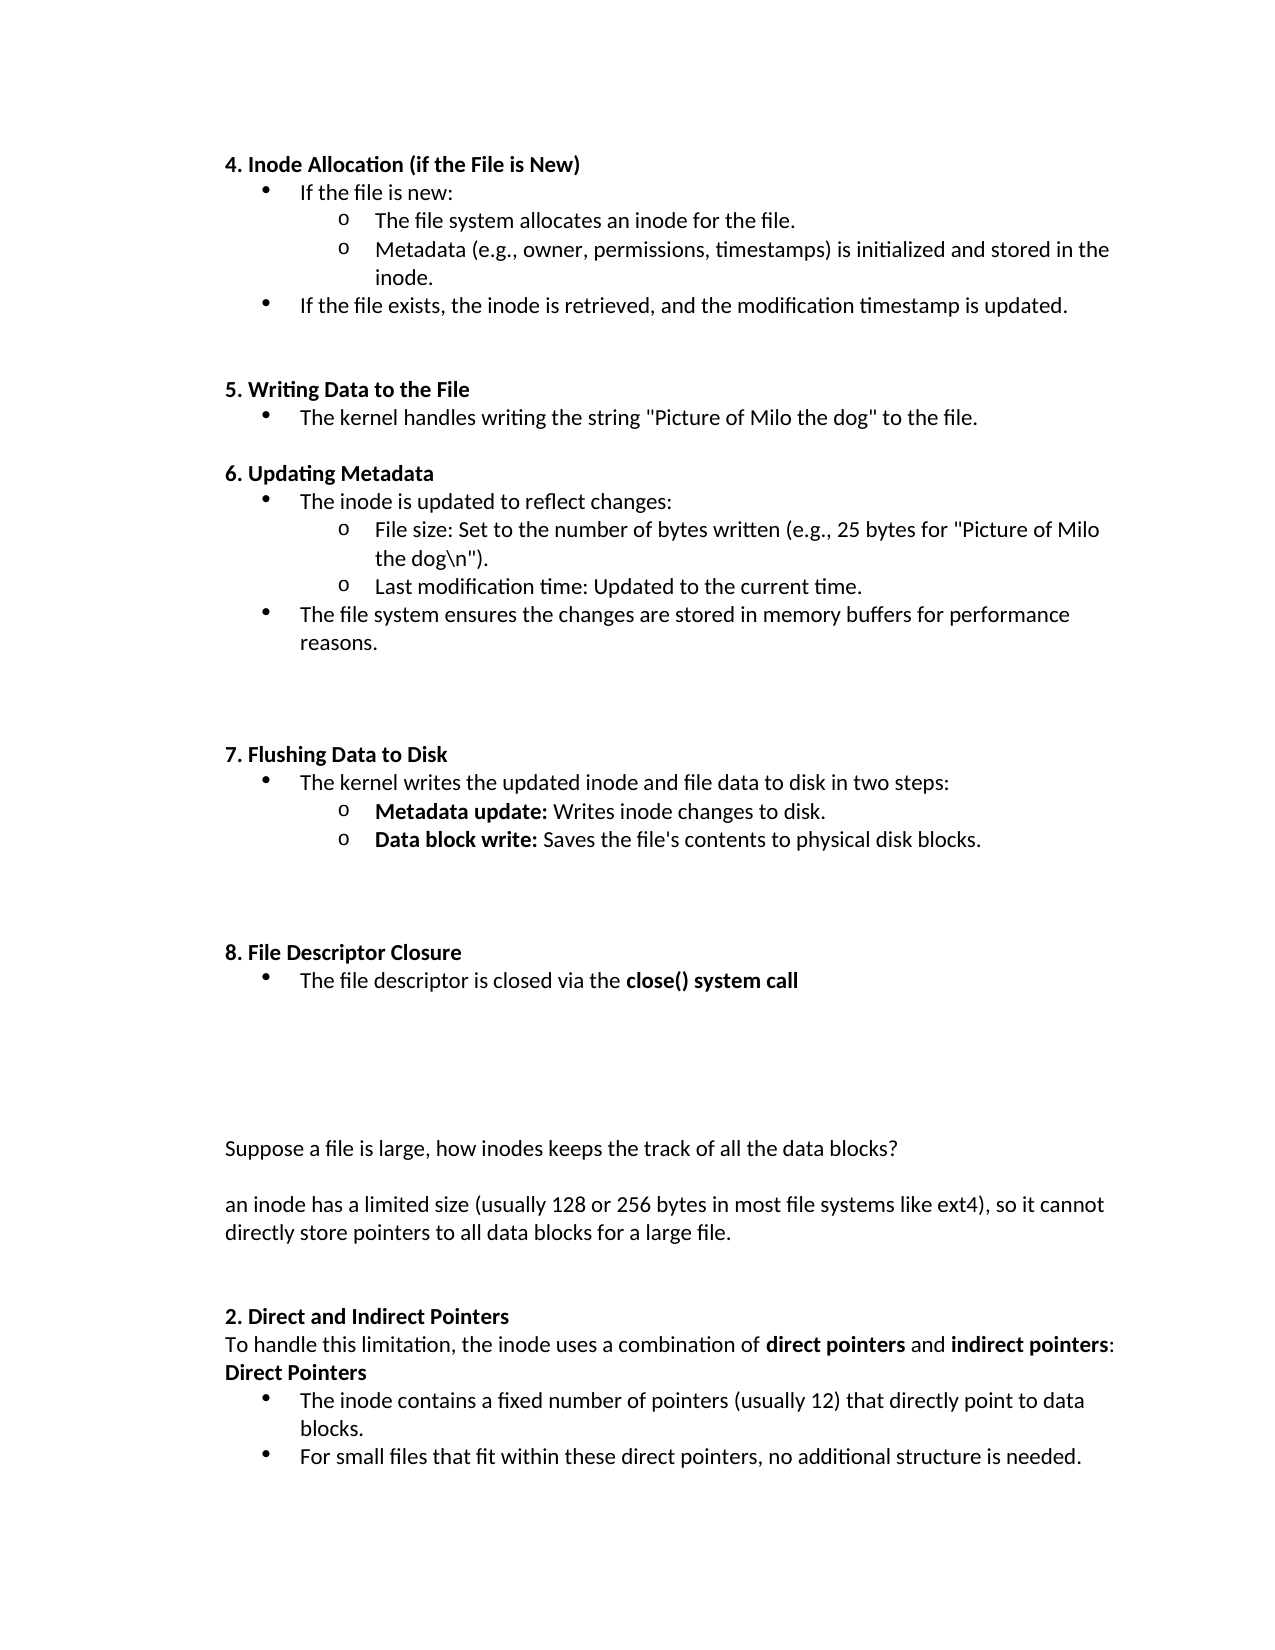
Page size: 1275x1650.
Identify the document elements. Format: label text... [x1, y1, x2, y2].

list Metadata (e.g., owner, permissions, timestamps) is initialized and stored in the inode. [337, 234, 1125, 291]
text an inode has a limited size (usually 128 or 256 bytes in most file systems like ext4), so it cannot directly store pointers to all data blocks for a large file. [225, 1190, 1125, 1246]
text To handle this limitation, the inode uses a combination of direct pointers and indirect pointers: [225, 1330, 1125, 1358]
text 4. Inode Allocation (if the File is New) [225, 150, 1125, 178]
list Data block write: Saves the file's contents to physical disk blocks. [337, 825, 1125, 854]
list For small files that fit within these direct pointers, no additional structure is needed. [262, 1442, 1125, 1470]
list The file descriptor is closed via the close() system call [262, 966, 1125, 994]
list The kernel handles writing the string "Picture of Milo the dog" to the file. [262, 403, 1125, 431]
list If the file exists, the inode is retrieved, and the modification timestamp is updated. [262, 291, 1125, 319]
list The inode contains a fixed number of pointers (usually 12) that directly point to data blocks. [262, 1386, 1125, 1442]
list The file system allocates an inode for the file. [337, 206, 1125, 234]
text 8. File Descriptor Closure [225, 938, 1125, 966]
list The inode is updated to reflect changes: [262, 487, 1125, 515]
text 6. Updating Metadata [225, 459, 1125, 487]
text 5. Writing Data to the File [225, 375, 1125, 403]
list If the file is new: [262, 178, 1125, 206]
list The kernel writes the updated inode and file data to disk in two steps: [262, 768, 1125, 797]
text Direct Pointers [225, 1358, 1125, 1386]
list Last modification time: Updated to the current time. [337, 572, 1125, 600]
list Metadata update: Writes inode changes to disk. [337, 797, 1125, 825]
text Suppose a file is large, how inodes keeps the track of all the data blocks? [225, 1134, 1125, 1162]
text 7. Flushing Data to Disk [225, 741, 1125, 768]
list The file system ensures the changes are stored in memory buffers for performance reasons. [262, 600, 1125, 656]
list File size: Set to the number of bytes written (e.g., 25 bytes for "Picture of Milo the dog\n"). [337, 515, 1125, 572]
text 2. Direct and Indirect Pointers [225, 1302, 1125, 1330]
